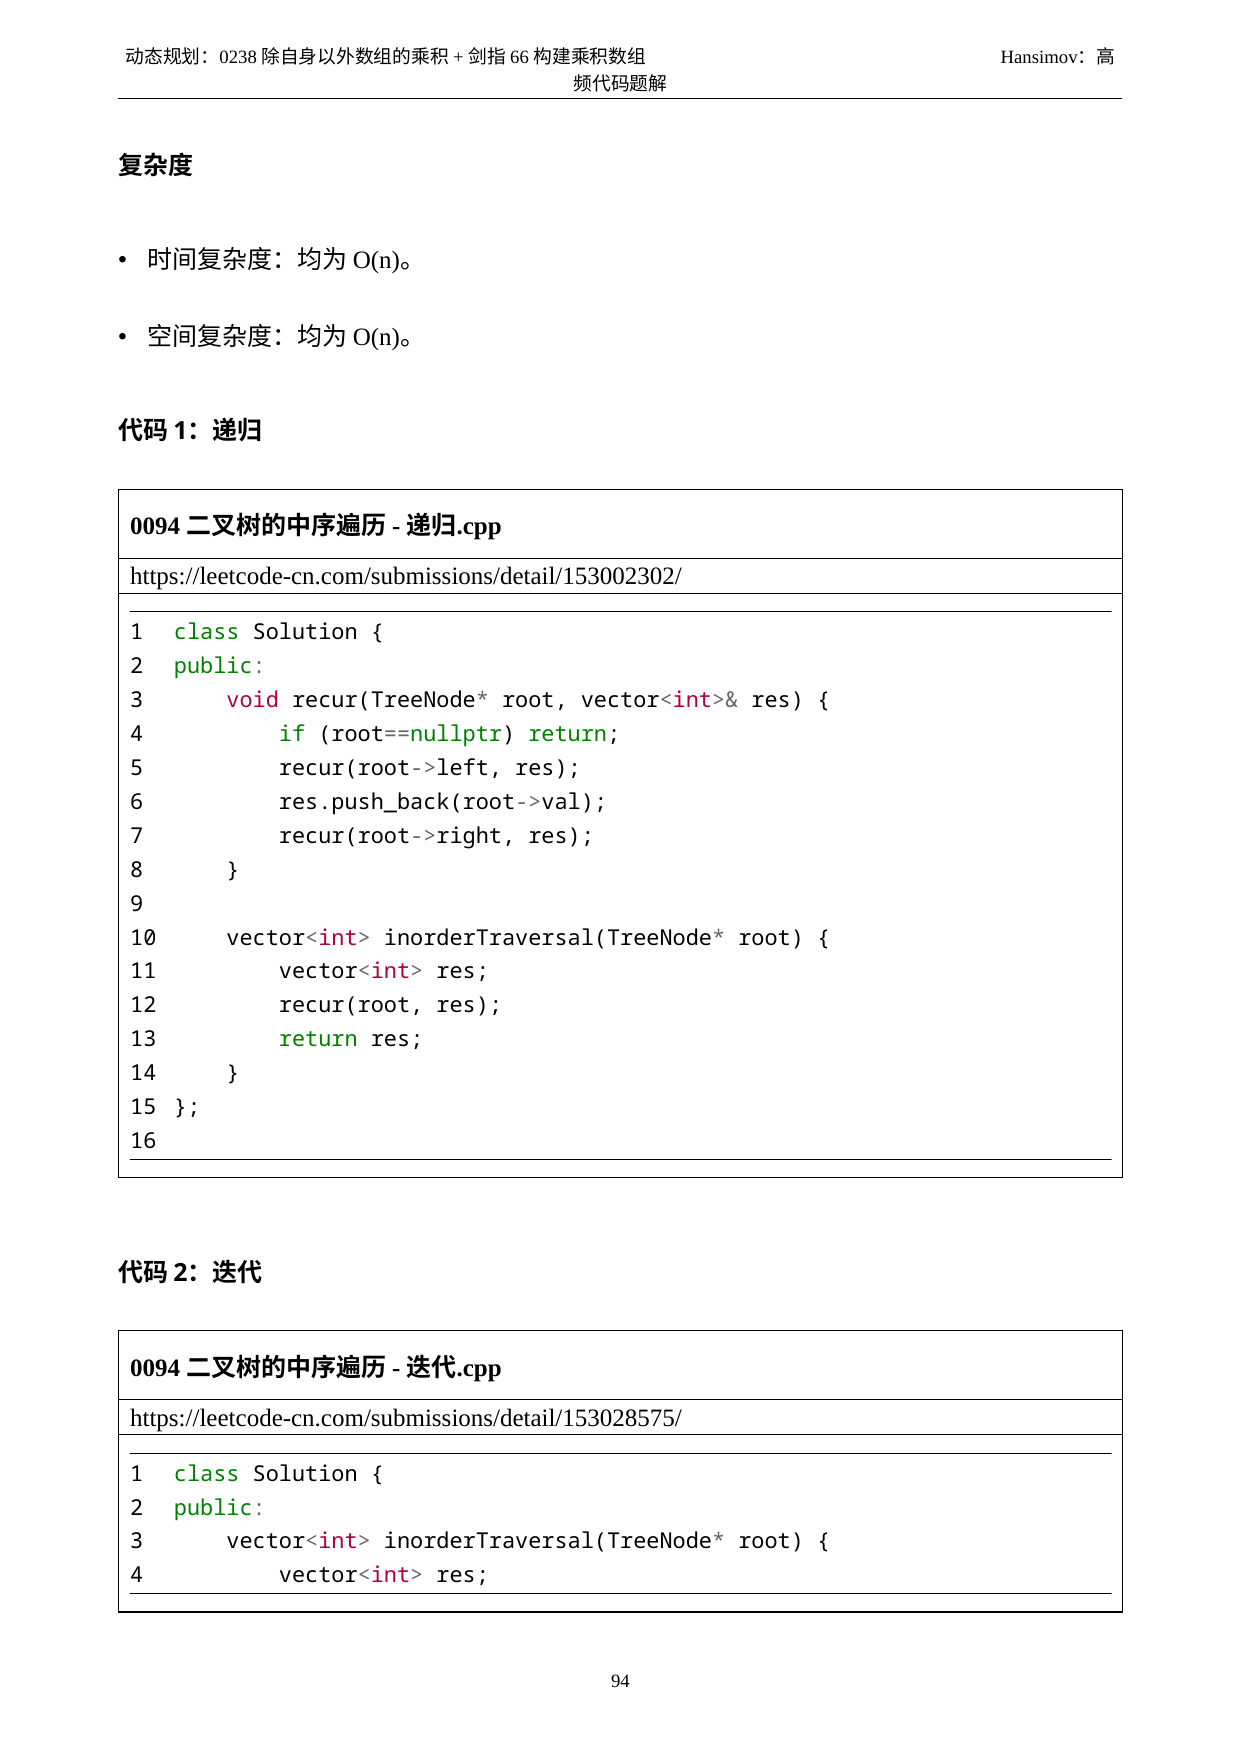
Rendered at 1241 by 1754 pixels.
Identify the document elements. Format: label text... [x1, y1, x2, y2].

table_header 0094 二叉树的中序遍历 - 递归.cpp [119, 490, 1122, 558]
table_cell https://leetcode-cn.com/submissions/detail/153028575/ [119, 1400, 1122, 1434]
text 空间复杂度：均为O(n)。 [118, 301, 1122, 369]
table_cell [119, 1435, 1122, 1611]
text 时间复杂度：均为O(n)。 [118, 224, 1122, 292]
table_cell https://leetcode-cn.com/submissions/detail/153002302/ [119, 559, 1122, 593]
subtitle 复杂度 [118, 130, 1097, 198]
table_header 0094 二叉树的中序遍历 - 迭代.cpp [119, 1331, 1122, 1399]
subtitle 代码1：递归 [118, 395, 1097, 463]
subtitle 代码2：迭代 [118, 1236, 1097, 1304]
table_cell class Solution { public: void recur(TreeNode* root, vector<int>& res) { if (root==nullptr) return; recur(root->left, res); res.push_back(root->val); recur(root->right, res); } vector<int> inorderTraversal(TreeNode* root) { vector<int> res; recur(root, res); return res; } }; [119, 594, 1122, 1177]
